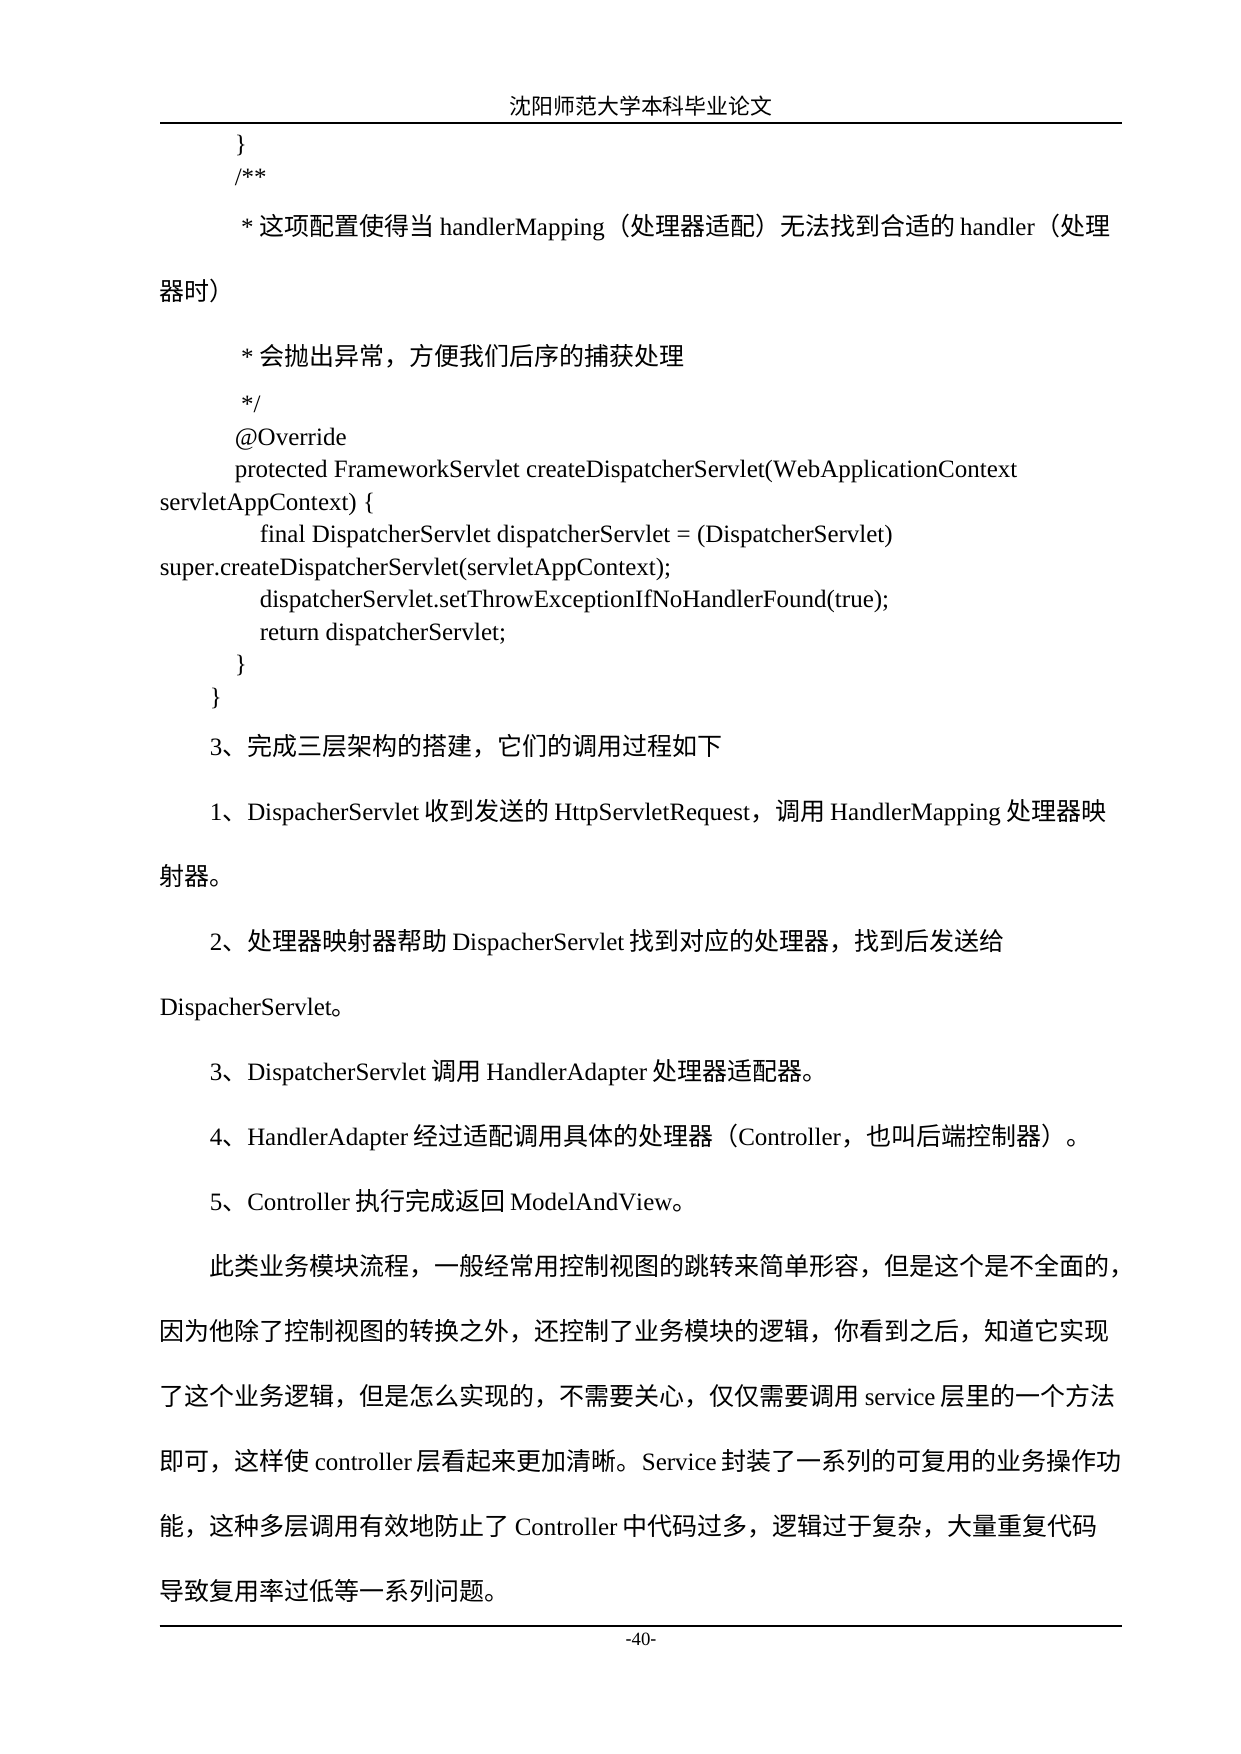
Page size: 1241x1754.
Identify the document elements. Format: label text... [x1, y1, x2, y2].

text 1、DispacherServlet收到发送的HttpServletRequest，调用HandlerMapping处理器映射器。 [159, 777, 1122, 907]
text } [159, 127, 1122, 160]
text 2、处理器映射器帮助DispacherServlet找到对应的处理器，找到后发送给DispacherServlet。 [159, 907, 1122, 1037]
text */ [159, 387, 1122, 420]
text 3、完成三层架构的搭建，它们的调用过程如下 [159, 712, 1122, 777]
text 此类业务模块流程，一般经常用控制视图的跳转来简单形容，但是这个是不全面的，因为他除了控制视图的转换之外，还控制了业务模块的逻辑，你看到之后，知道它实现了这个业务逻辑，但是怎么实现的，不需要关心，仅仅需要调用service层里的一个方法即可，这样使controller层看起来更加清晰。Service封装了一系列的可复用的业务操作功能，这种多层调用有效地防止了Controller中代码过多，逻辑过于复杂，大量重复代码导致复用率过低等一系列问题。 [159, 1232, 1122, 1622]
text /** [159, 160, 1122, 192]
text dispatcherServlet.setThrowExceptionIfNoHandlerFound(true); [159, 582, 1122, 615]
text @Override [159, 420, 1122, 452]
text 4、HandlerAdapter经过适配调用具体的处理器（Controller，也叫后端控制器）。 [159, 1102, 1122, 1167]
text * 这项配置使得当handlerMapping（处理器适配）无法找到合适的handler（处理器时） [159, 192, 1122, 322]
text * 会抛出异常，方便我们后序的捕获处理 [159, 322, 1122, 387]
text 3、DispatcherServlet调用HandlerAdapter处理器适配器。 [159, 1037, 1122, 1102]
text } [159, 680, 1122, 712]
text return dispatcherServlet; [159, 615, 1122, 647]
text final DispatcherServlet dispatcherServlet = (DispatcherServlet) super.createDispatcherServlet(servletAppContext); [159, 517, 1122, 582]
text 5、Controller执行完成返回ModelAndView。 [159, 1167, 1122, 1232]
text protected FrameworkServlet createDispatcherServlet(WebApplicationContext servletAppContext) { [159, 452, 1122, 517]
text } [159, 647, 1122, 680]
